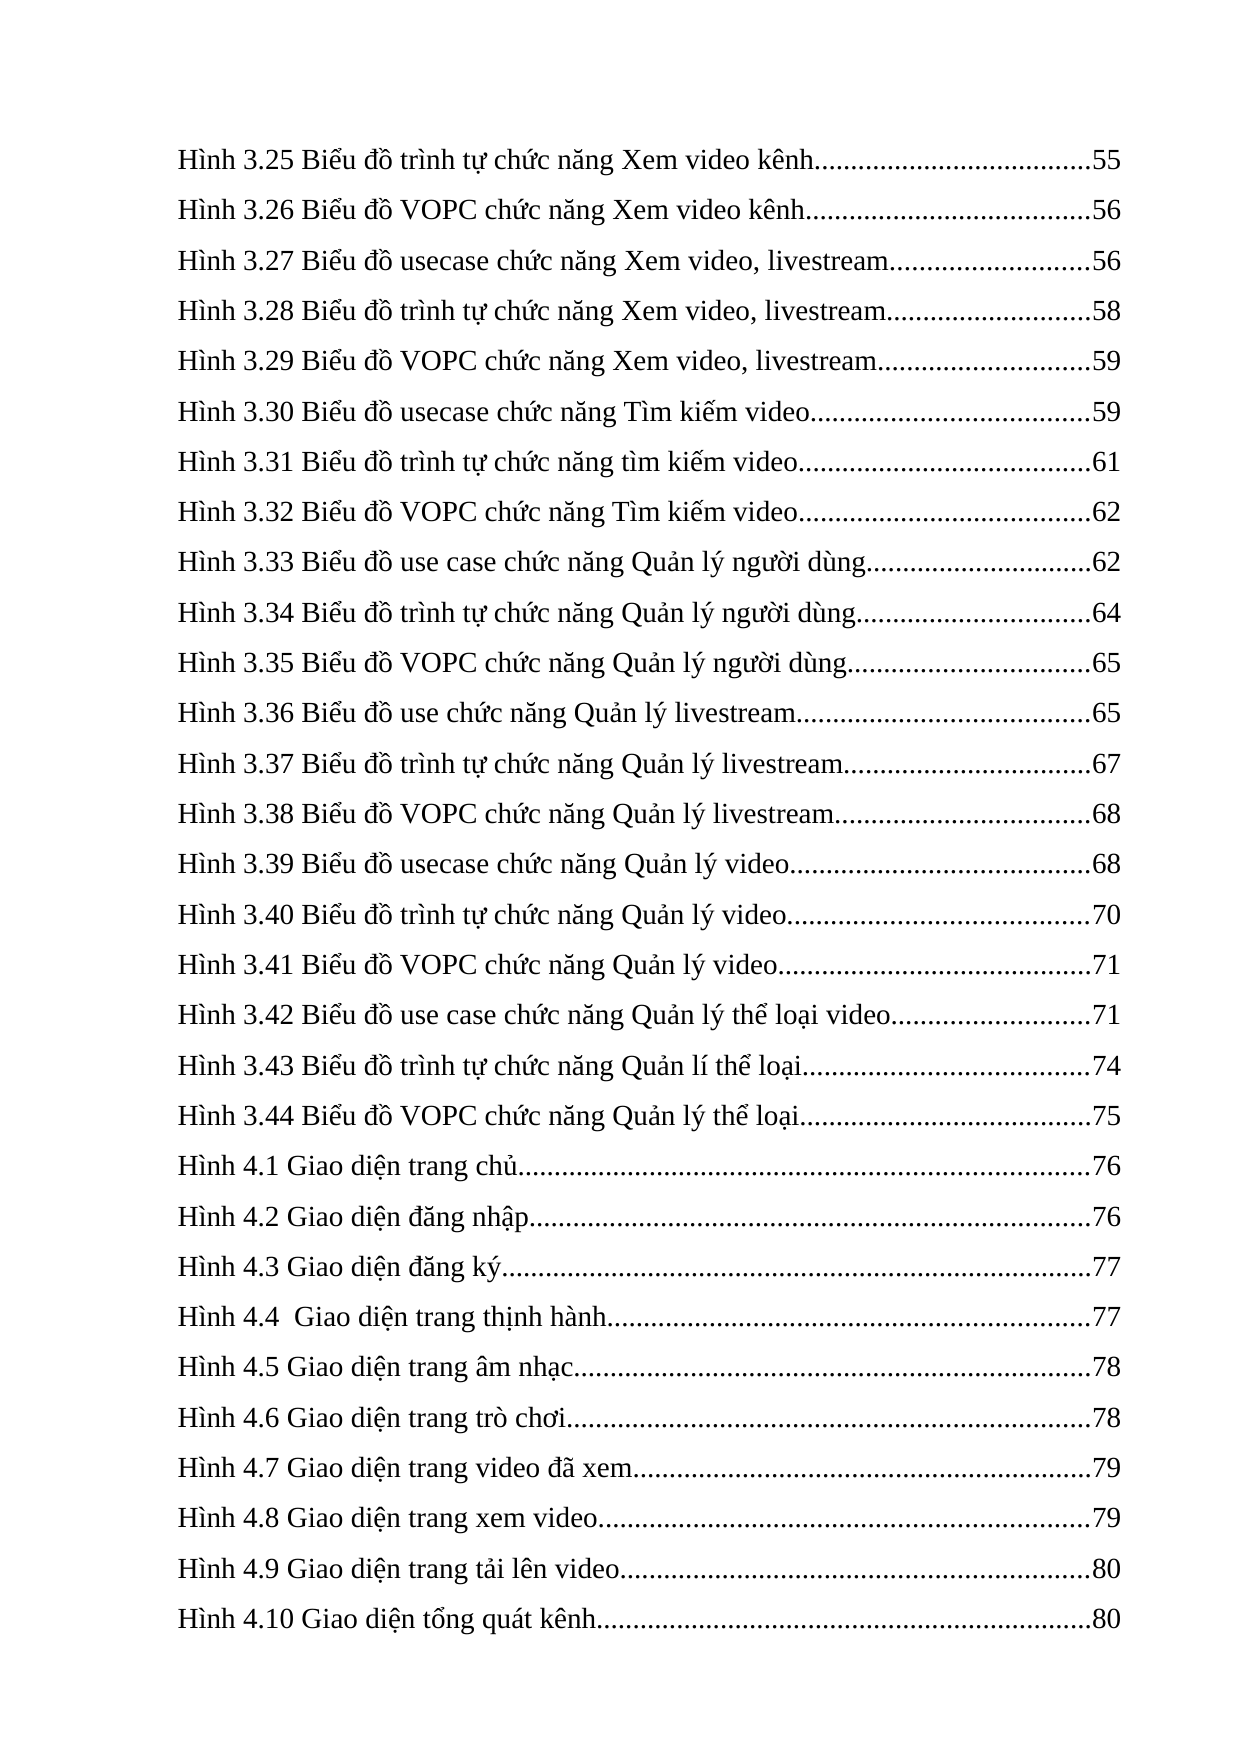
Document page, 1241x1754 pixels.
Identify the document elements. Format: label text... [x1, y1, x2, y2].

text Hình 4.8 Giao diện trang xem video 79 [177, 1501, 1122, 1534]
text Hình 3.36 Biểu đồ use chức năng Quản lý livestream 65 [177, 696, 1122, 729]
text Hình 3.27 Biểu đồ usecase chức năng Xem video, livestream 56 [177, 243, 1122, 276]
text Hình 3.42 Biểu đồ use case chức năng Quản lý thể loại video 71 [177, 997, 1122, 1031]
text Hình 3.40 Biểu đồ trình tự chức năng Quản lý video 70 [177, 897, 1122, 930]
text Hình 3.32 Biểu đồ VOPC chức năng Tìm kiếm video 62 [177, 494, 1122, 528]
text Hình 3.28 Biểu đồ trình tự chức năng Xem video, livestream 58 [177, 293, 1122, 327]
text Hình 3.39 Biểu đồ usecase chức năng Quản lý video 68 [177, 846, 1122, 880]
text Hình 3.25 Biểu đồ trình tự chức năng Xem video kênh 55 [177, 142, 1122, 176]
text Hình 4.6 Giao diện trang trò chơi 78 [177, 1400, 1122, 1433]
text Hình 4.4 Giao diện trang thịnh hành 77 [177, 1299, 1122, 1333]
text Hình 4.3 Giao diện đăng ký 77 [177, 1249, 1122, 1282]
text Hình 3.26 Biểu đồ VOPC chức năng Xem video kênh 56 [177, 192, 1122, 226]
text Hình 3.33 Biểu đồ use case chức năng Quản lý người dùng 62 [177, 544, 1122, 578]
text Hình 3.34 Biểu đồ trình tự chức năng Quản lý người dùng 64 [177, 595, 1122, 628]
text Hình 4.5 Giao diện trang âm nhạc 78 [177, 1349, 1122, 1383]
text Hình 3.37 Biểu đồ trình tự chức năng Quản lý livestream 67 [177, 746, 1122, 779]
text Hình 3.43 Biểu đồ trình tự chức năng Quản lí thể loại 74 [177, 1048, 1122, 1081]
text Hình 3.31 Biểu đồ trình tự chức năng tìm kiếm video 61 [177, 444, 1122, 477]
text Hình 4.7 Giao diện trang video đã xem 79 [177, 1450, 1122, 1484]
text Hình 4.9 Giao diện trang tải lên video 80 [177, 1551, 1122, 1584]
text Hình 4.1 Giao diện trang chủ 76 [177, 1148, 1122, 1182]
text Hình 4.2 Giao diện đăng nhập 76 [177, 1199, 1122, 1232]
text Hình 3.29 Biểu đồ VOPC chức năng Xem video, livestream 59 [177, 343, 1122, 377]
text Hình 3.44 Biểu đồ VOPC chức năng Quản lý thể loại 75 [177, 1098, 1122, 1132]
text Hình 3.35 Biểu đồ VOPC chức năng Quản lý người dùng 65 [177, 645, 1122, 679]
text Hình 3.38 Biểu đồ VOPC chức năng Quản lý livestream 68 [177, 796, 1122, 830]
text Hình 4.10 Giao diện tổng quát kênh 80 [177, 1601, 1122, 1635]
text Hình 3.41 Biểu đồ VOPC chức năng Quản lý video 71 [177, 947, 1122, 981]
text Hình 3.30 Biểu đồ usecase chức năng Tìm kiếm video 59 [177, 394, 1122, 427]
